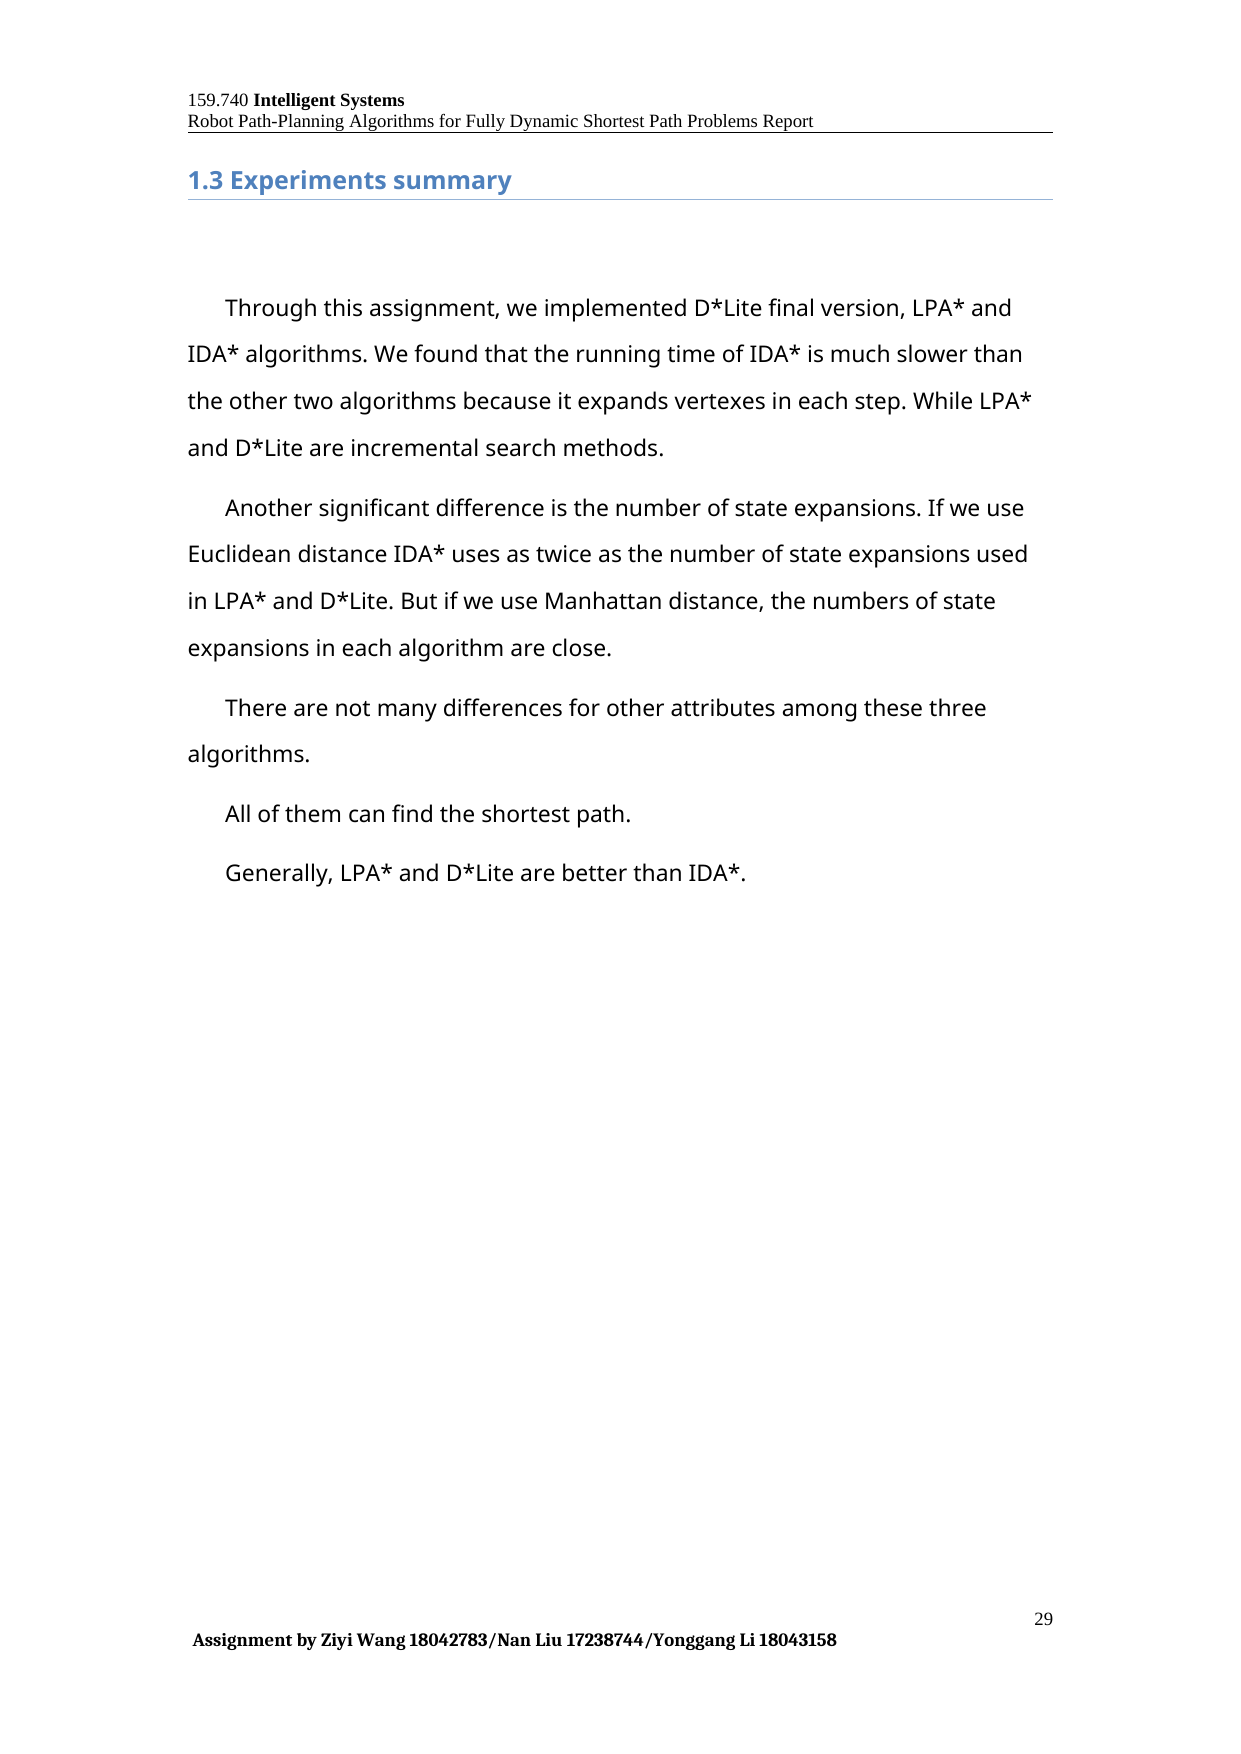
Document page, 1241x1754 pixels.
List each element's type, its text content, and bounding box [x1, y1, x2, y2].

subtitle 1.3 Experiments summary [187, 162, 1053, 200]
text All of them can find the shortest path. [187, 798, 1053, 829]
text Generally, LPA* and D*Lite are better than IDA*. [187, 857, 1053, 888]
text Through this assignment, we implemented D*Lite final version, LPA* and IDA* algorithms. We found that the running time of IDA* is much slower than the other two algorithms because it expands vertexes in each step. While LPA* and D*Lite are incremental search methods. [187, 291, 1053, 463]
text There are not many differences for other attributes among these three algorithms. [187, 691, 1053, 769]
text Another significant difference is the number of state expansions. If we use Euclidean distance IDA* uses as twice as the number of state expansions used in LPA* and D*Lite. But if we use Manhattan distance, the numbers of state expansions in each algorithm are close. [187, 491, 1053, 663]
